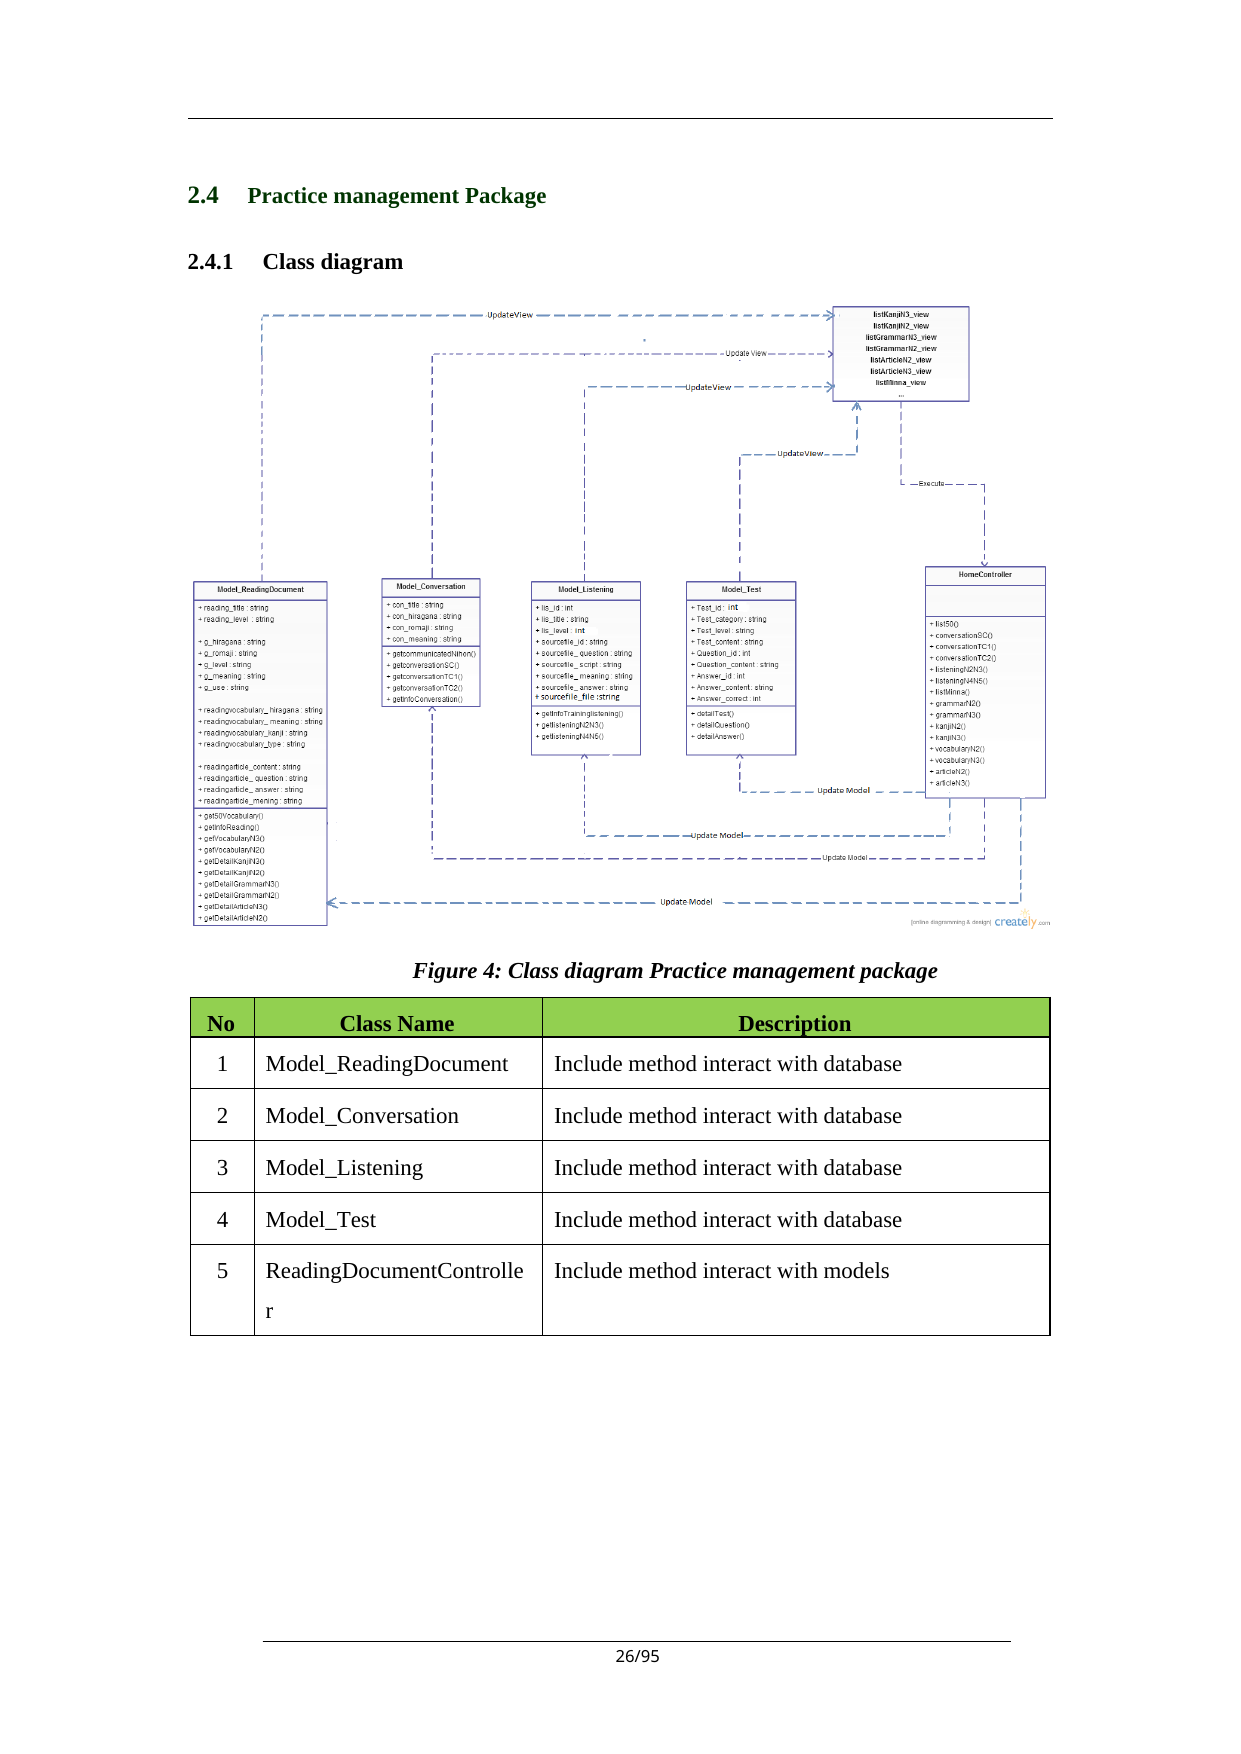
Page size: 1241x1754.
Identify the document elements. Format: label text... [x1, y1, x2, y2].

text Figure 4: Class diagram Practice management package [337, 957, 1053, 983]
table_cell ReadingDocumentController [255, 1245, 542, 1335]
table_cell 1 [191, 1038, 254, 1088]
subtitle Practice management Package [187, 180, 1053, 209]
table_cell Model_ReadingDocument [255, 1038, 542, 1088]
table_cell Include method interact with database [543, 1038, 1049, 1088]
table_cell Include method interact with database [543, 1141, 1049, 1192]
table_cell Model_Listening [255, 1141, 542, 1192]
table_cell Model_Test [255, 1193, 542, 1244]
table_cell 4 [191, 1193, 254, 1244]
table_cell Include method interact with models [543, 1245, 1049, 1335]
table_cell Include method interact with database [543, 1089, 1049, 1140]
table_header Description [543, 998, 1049, 1036]
table_cell Include method interact with database [543, 1193, 1049, 1244]
table_header No [191, 998, 254, 1036]
table_header Class Name [255, 998, 542, 1036]
picture [187, 300, 1053, 931]
subtitle Class diagram [187, 248, 1053, 274]
table_cell Model_Conversation [255, 1089, 542, 1140]
table_cell 2 [191, 1089, 254, 1140]
table_cell 5 [191, 1245, 254, 1335]
table_cell 3 [191, 1141, 254, 1192]
